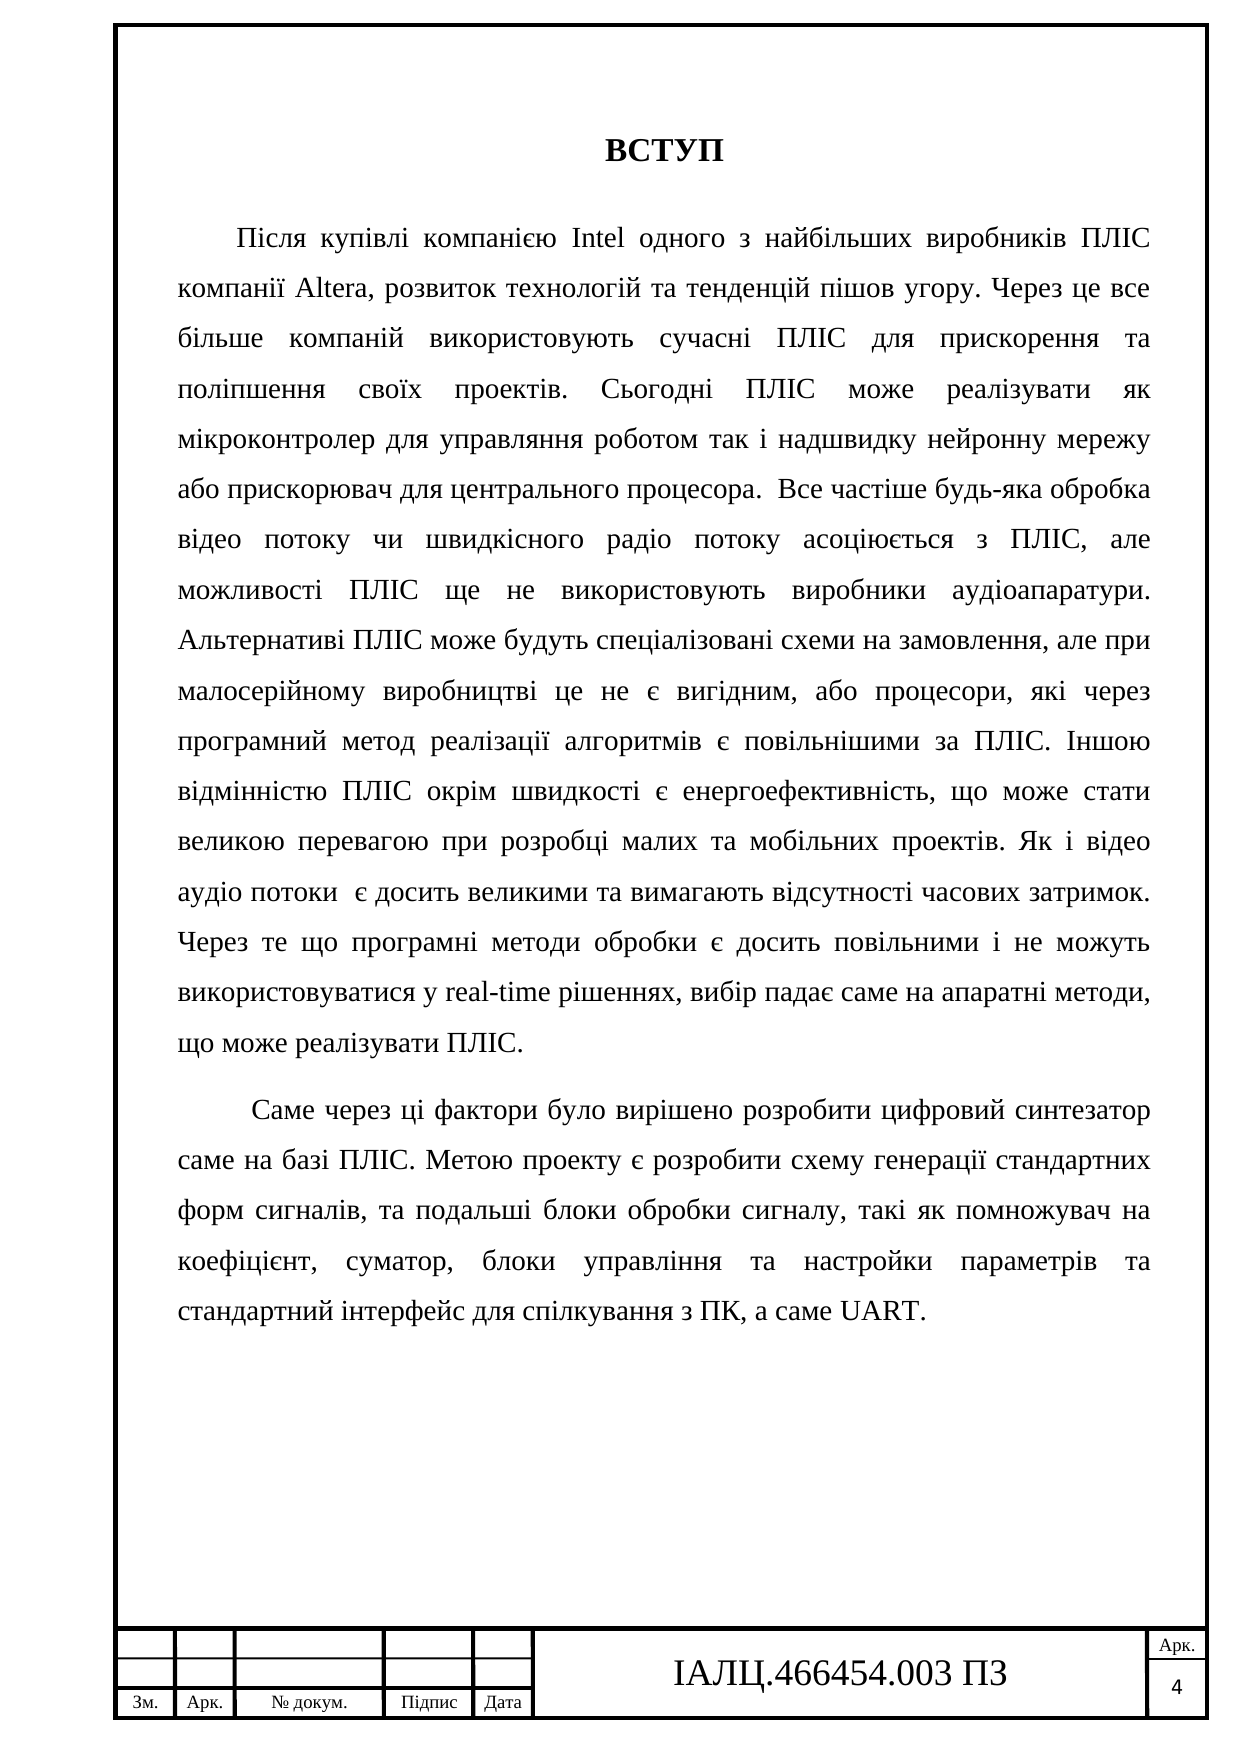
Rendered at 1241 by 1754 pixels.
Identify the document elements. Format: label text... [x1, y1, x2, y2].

text Після купівлі компанією Intel одного з найбільших виробників ПЛІС компанії Altera, розвиток технологій та тенденцій пішов угору. Через це все більше компаній використовують сучасні ПЛІС для прискорення та поліпшення своїх проектів. Сьогодні ПЛІС може реалізувати як мікроконтролер для управляння роботом так і надшвидку нейронну мережу або прискорювач для центрального процесора. Все частіше будь-яка обробка відео потоку чи швидкісного радіо потоку асоціюється з ПЛІС, але можливості ПЛІС ще не використовують виробники аудіоапаратури. Альтернативі ПЛІС може будуть спеціалізовані схеми на замовлення, але при малосерійному виробництві це не є вигідним, або процесори, які через програмний метод реалізації алгоритмів є повільнішими за ПЛІС. Іншою відмінністю ПЛІС окрім швидкості є енергоефективність, що може стати великою перевагою при розробці малих та мобільних проектів. Як і відео аудіо потоки є досить великими та вимагають відсутності часових затримок. Через те що програмні методи обробки є досить повільними і не можуть використовуватися у real-time рішеннях, вибір падає саме на апаратні методи, що може реалізувати ПЛІС. [177, 220, 1152, 1058]
subtitle ВСТУП [177, 131, 1152, 169]
text Саме через ці фактори було вирішено розробити цифровий синтезатор саме на базі ПЛІС. Метою проекту є розробити схему генерації стандартних форм сигналів, та подальші блоки обробки сигналу, такі як помножувач на коефіцієнт, суматор, блоки управління та настройки параметрів та стандартний інтерфейс для спілкування з ПК, а саме UART. [177, 1092, 1152, 1327]
